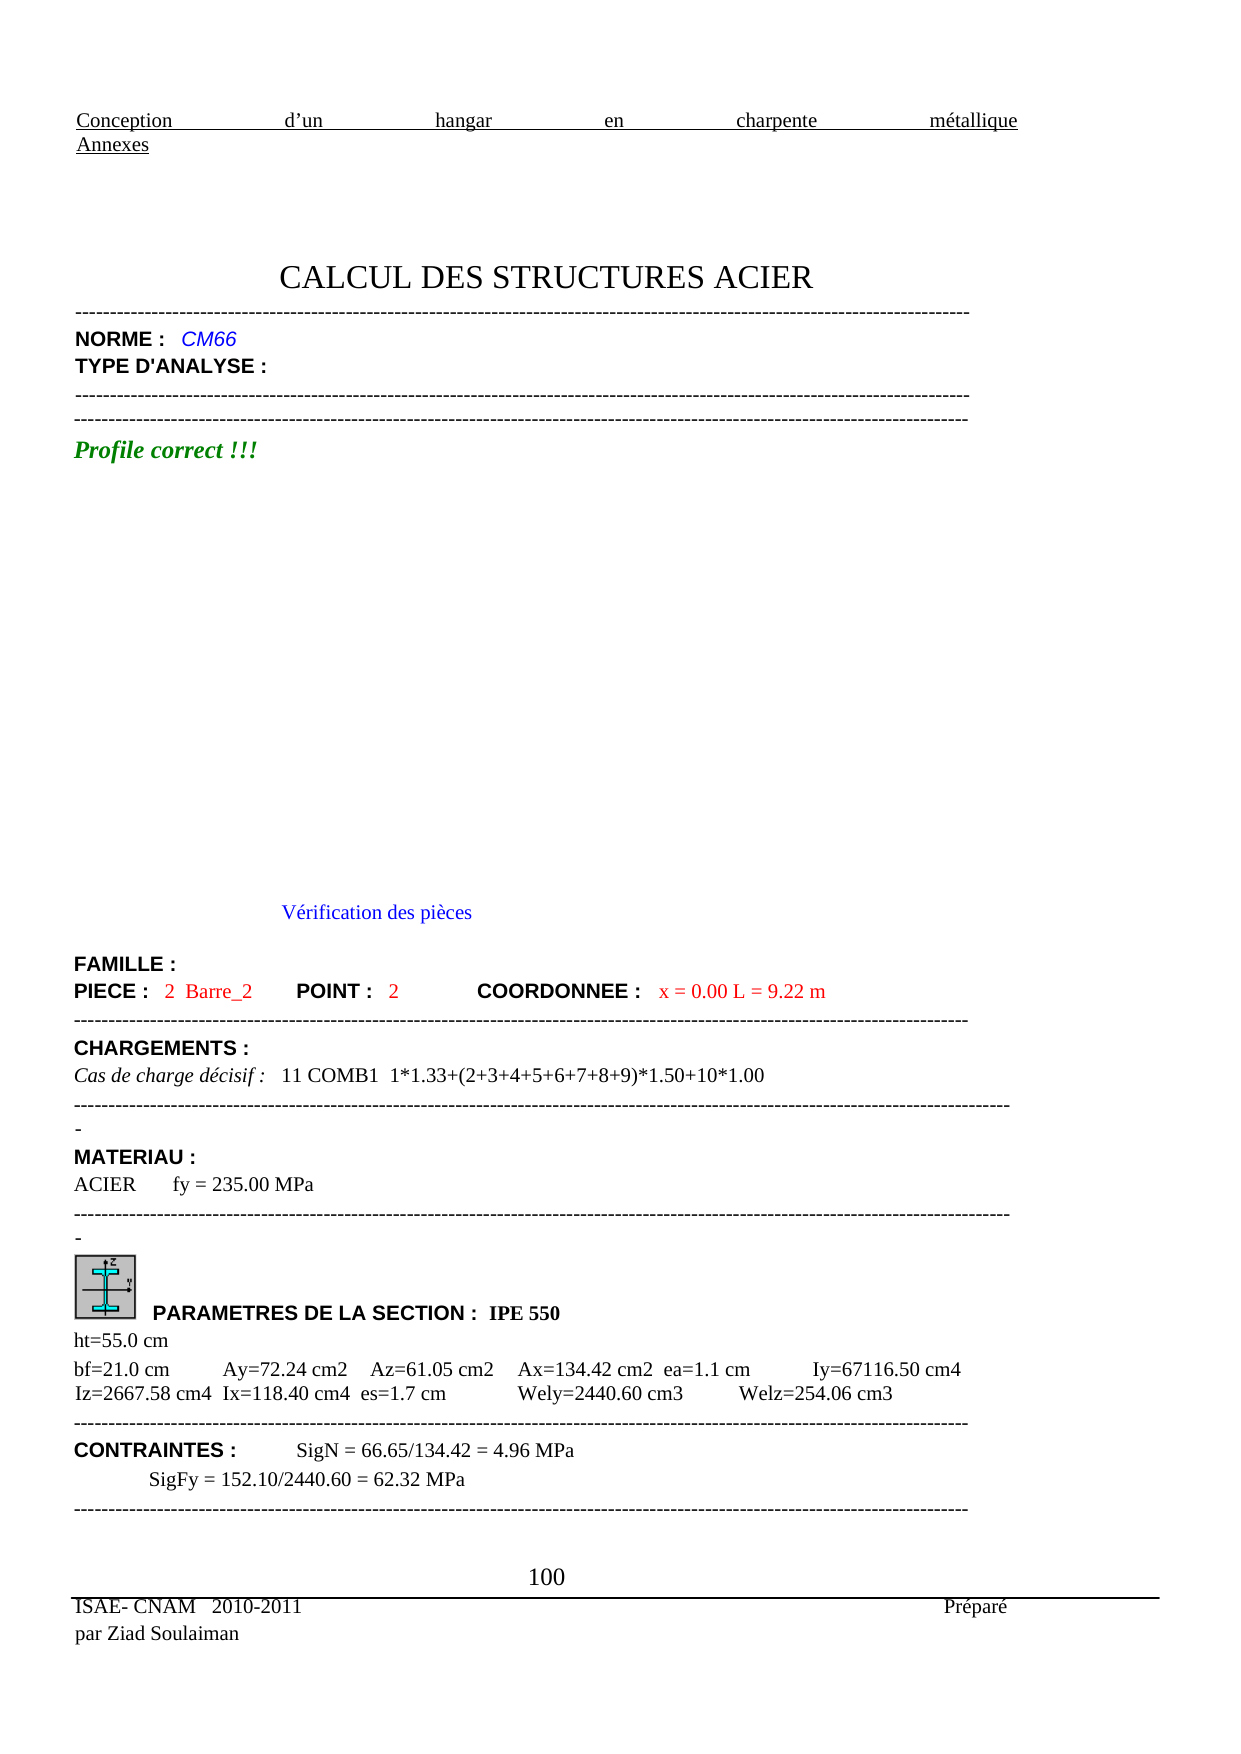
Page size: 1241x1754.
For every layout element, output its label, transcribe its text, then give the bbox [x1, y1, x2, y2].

text MATERIAU : [73, 1145, 1019, 1169]
text ---------------------------------------------------------------------------------------------------------------------------------------- [73, 1201, 1018, 1249]
subtitle Profile correct !!! [73, 435, 1019, 463]
text ACIER fy = 235.00 MPa [73, 1172, 1018, 1196]
text Cas de charge décisif : 11 COMB1 1*1.33+(2+3+4+5+6+7+8+9)*1.50+10*1.00 [73, 1063, 1018, 1087]
text PARAMETRES DE LA SECTION : IPE 550 [73, 1254, 1019, 1324]
picture [73, 1253, 137, 1320]
text PIECE : 2 Barre_2 POINT : 2 COORDONNEE : x = 0.00 L = 9.22 m [73, 979, 1019, 1003]
text bf=21.0 cm Ay=72.24 cm2 Az=61.05 cm2 Ax=134.42 cm2 ea=1.1 cm Iy=67116.50 cm4 Iz=2667.58 cm4 Ix=118.40 cm4 es=1.7 cm Wely=2440.60 cm3 Welz=254.06 cm3 [73, 1357, 971, 1405]
text SigFy = 152.10/2440.60 = 62.32 MPa [73, 1467, 1018, 1491]
text ---------------------------------------------------------------------------------------------------------------------------------------- [73, 1092, 1018, 1140]
text --------------------------------------------------------------------------------------------------------------------------------- [73, 1409, 1018, 1434]
text Vérification des pièces [281, 900, 1019, 924]
text CHARGEMENTS : [73, 1036, 1019, 1059]
text FAMILLE : [73, 952, 1019, 976]
text --------------------------------------------------------------------------------------------------------------------------------- [73, 1007, 1018, 1031]
text --------------------------------------------------------------------------------------------------------------------------------- [73, 1496, 1018, 1520]
text --------------------------------------------------------------------------------------------------------------------------------- [73, 406, 1018, 430]
text CONTRAINTES : SigN = 66.65/134.42 = 4.96 MPa [73, 1438, 1018, 1462]
text ht=55.0 cm [73, 1328, 1018, 1352]
